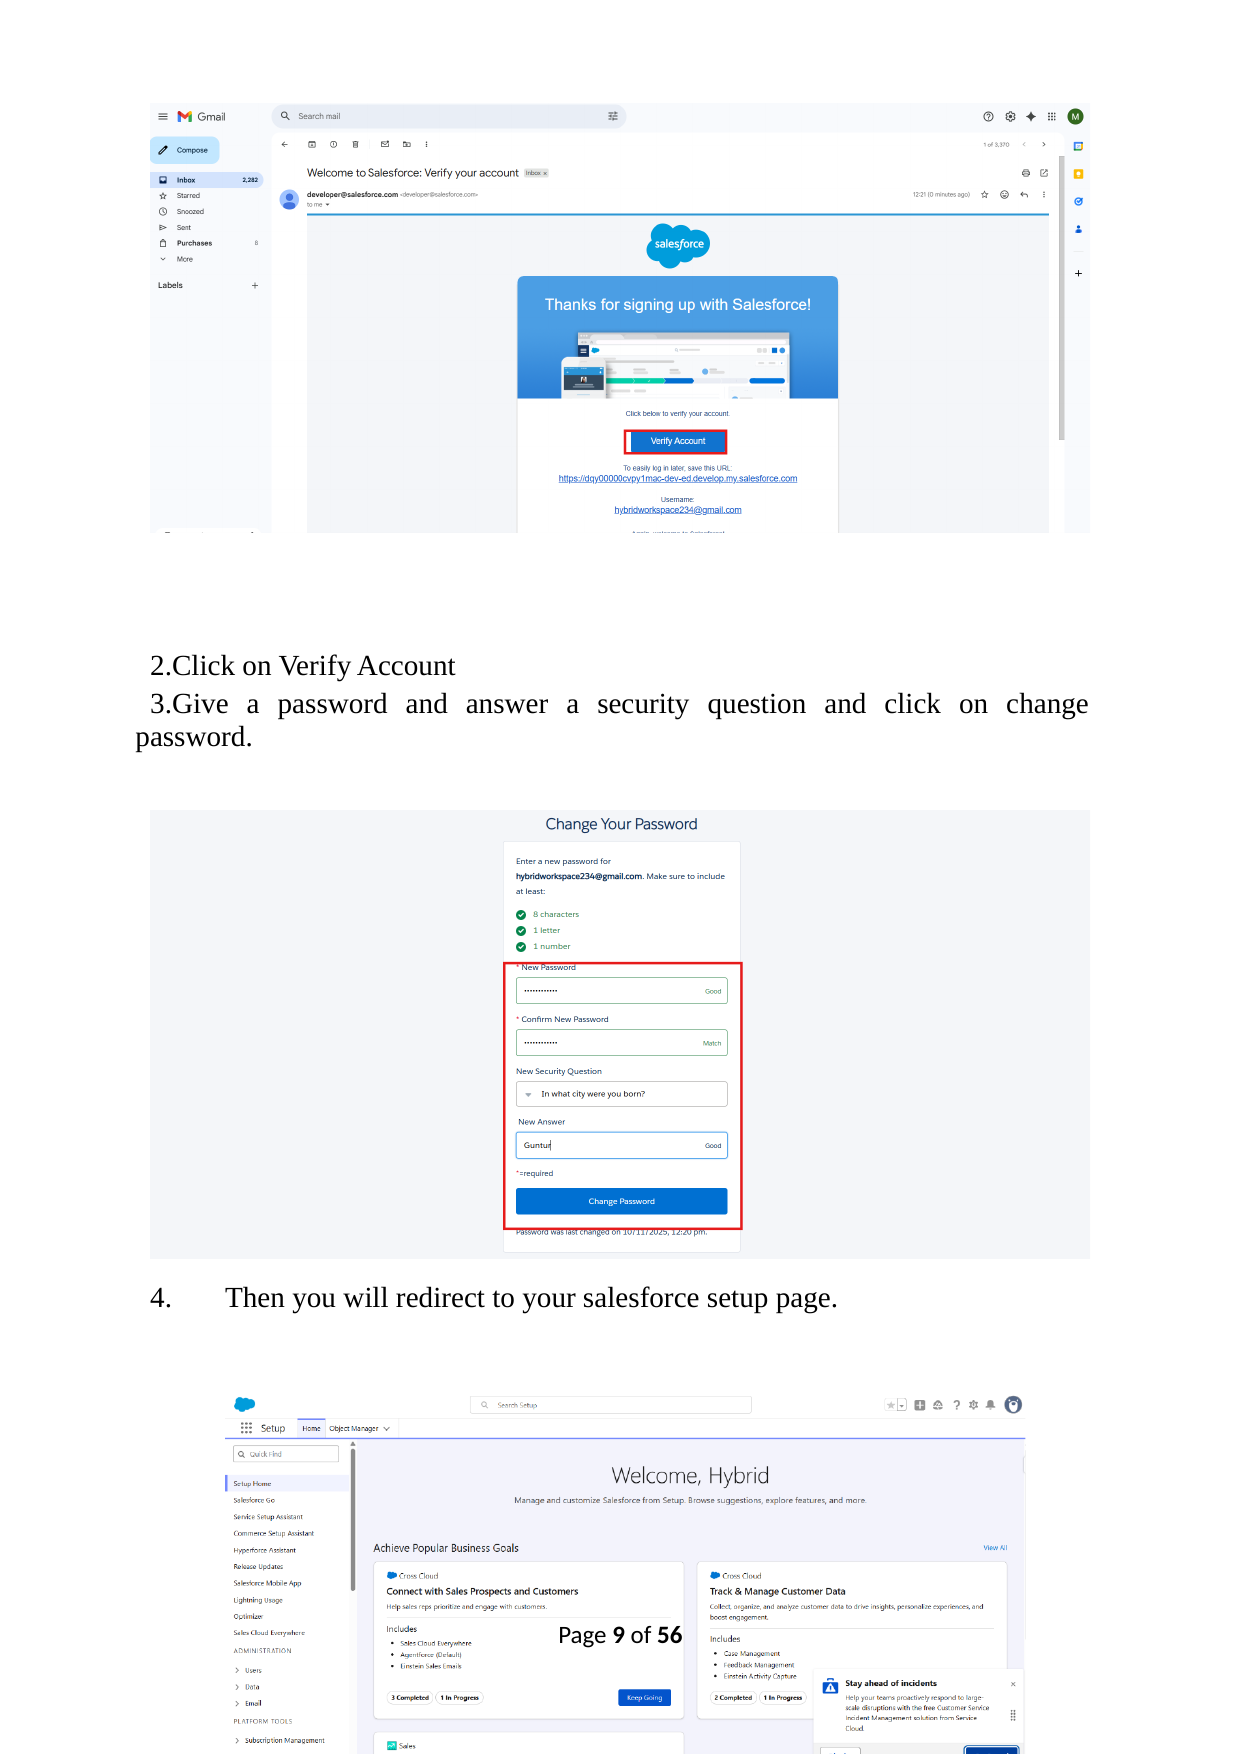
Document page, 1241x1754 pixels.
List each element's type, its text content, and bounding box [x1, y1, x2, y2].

text 3.Give a password and answer a security question and click on change password. [135, 686, 1090, 753]
text 2.Click on Verify Account [135, 648, 1090, 682]
list Then you will redirect to your salesforce setup page. [135, 1280, 1090, 1313]
picture [150, 810, 1091, 1259]
picture [225, 1393, 1026, 1754]
picture [150, 103, 1091, 533]
